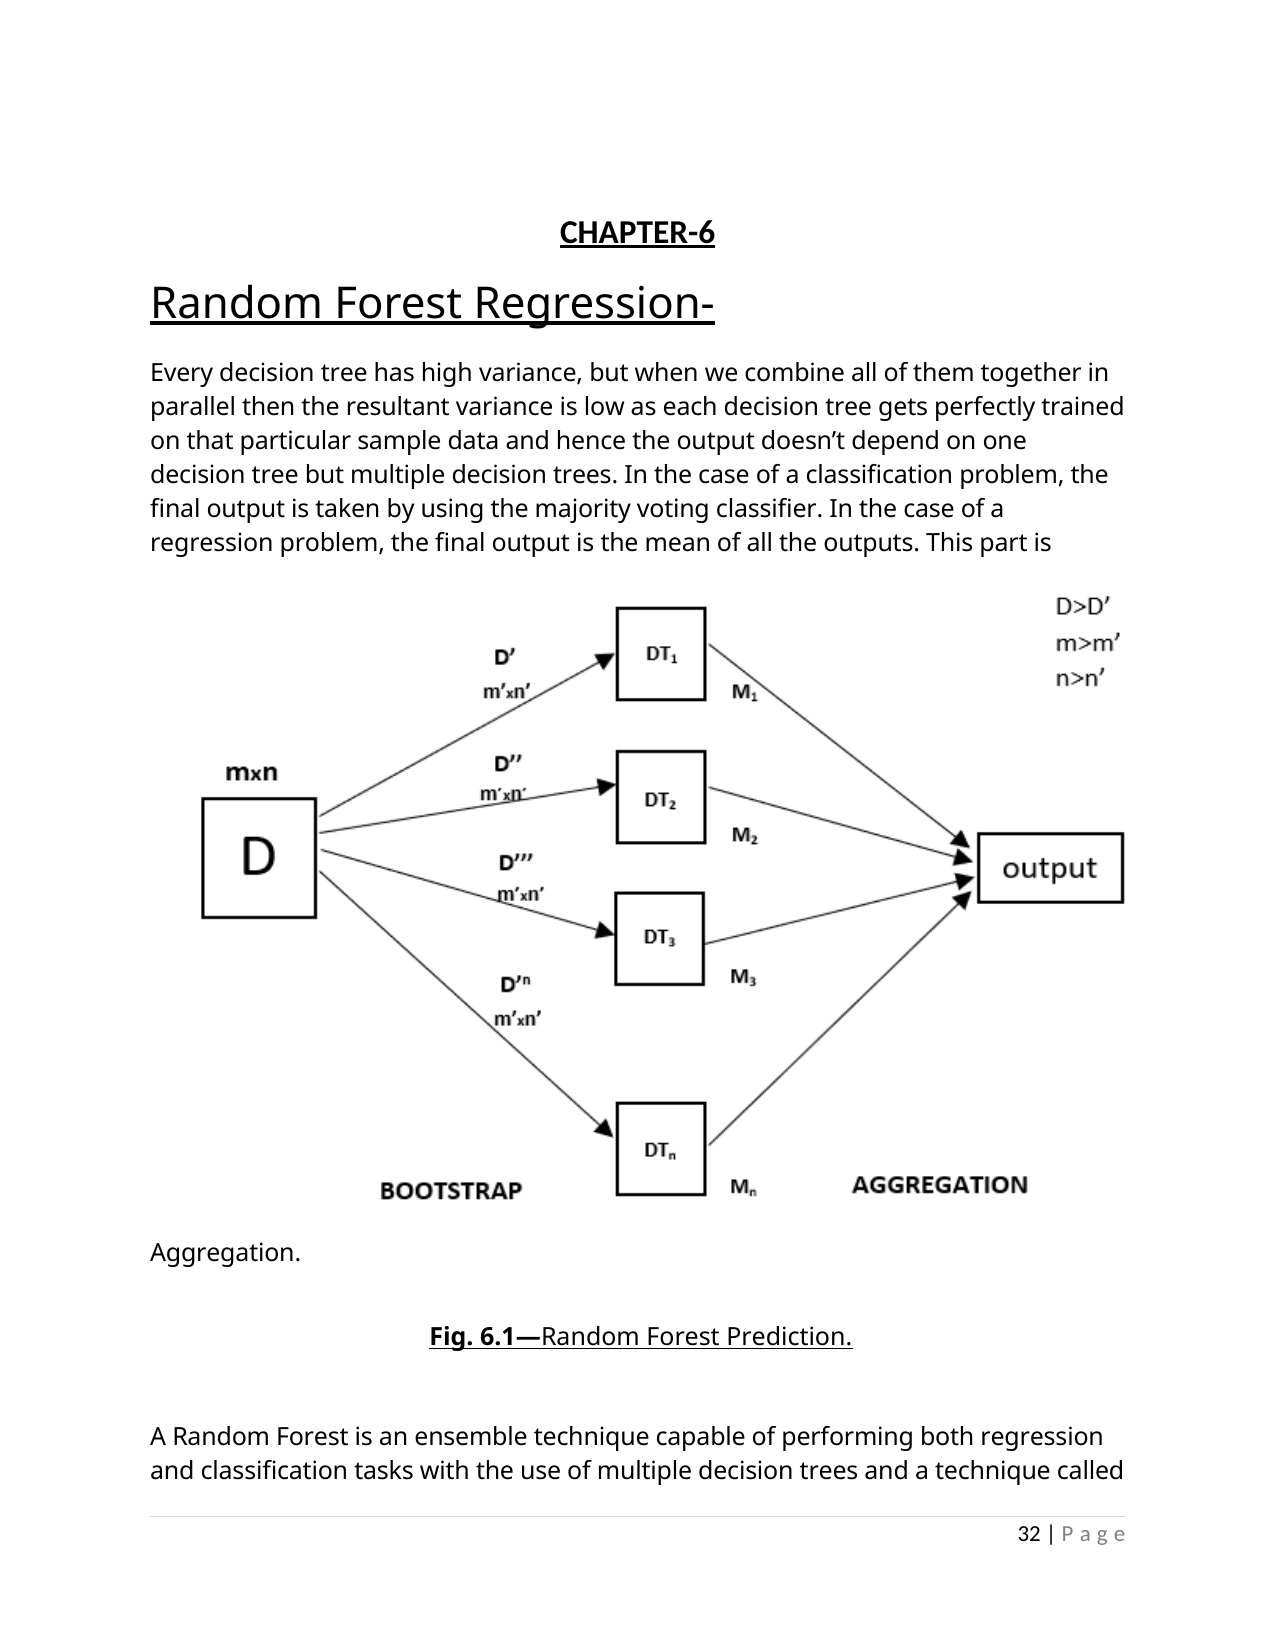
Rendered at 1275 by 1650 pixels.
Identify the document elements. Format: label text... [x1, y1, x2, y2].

text Every decision tree has high variance, but when we combine all of them together in parallel then the resultant variance is low as each decision tree gets perfectly trained on that particular sample data and hence the output doesn’t depend on one decision tree but multiple decision trees. In the case of a classification problem, the final output is taken by using the majority voting classifier. In the case of a regression problem, the final output is the mean of all the outputs. This part is Aggregation. [150, 354, 1125, 570]
picture [150, 570, 1175, 1236]
text CHAPTER-6 [150, 211, 1125, 251]
subtitle Random Forest Regression- [150, 271, 1125, 331]
text Every decision tree has high variance, but when we combine all of them together in parallel then the resultant variance is low as each decision tree gets perfectly trained on that particular sample data and hence the output doesn’t depend on one decision tree but multiple decision trees. In the case of a classification problem, the final output is taken by using the majority voting classifier. In the case of a regression problem, the final output is the mean of all the outputs. This part is Aggregation. [150, 1236, 1125, 1269]
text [150, 1418, 1125, 1486]
text Fig. 6.1—Random Forest Prediction. [150, 1285, 1125, 1353]
